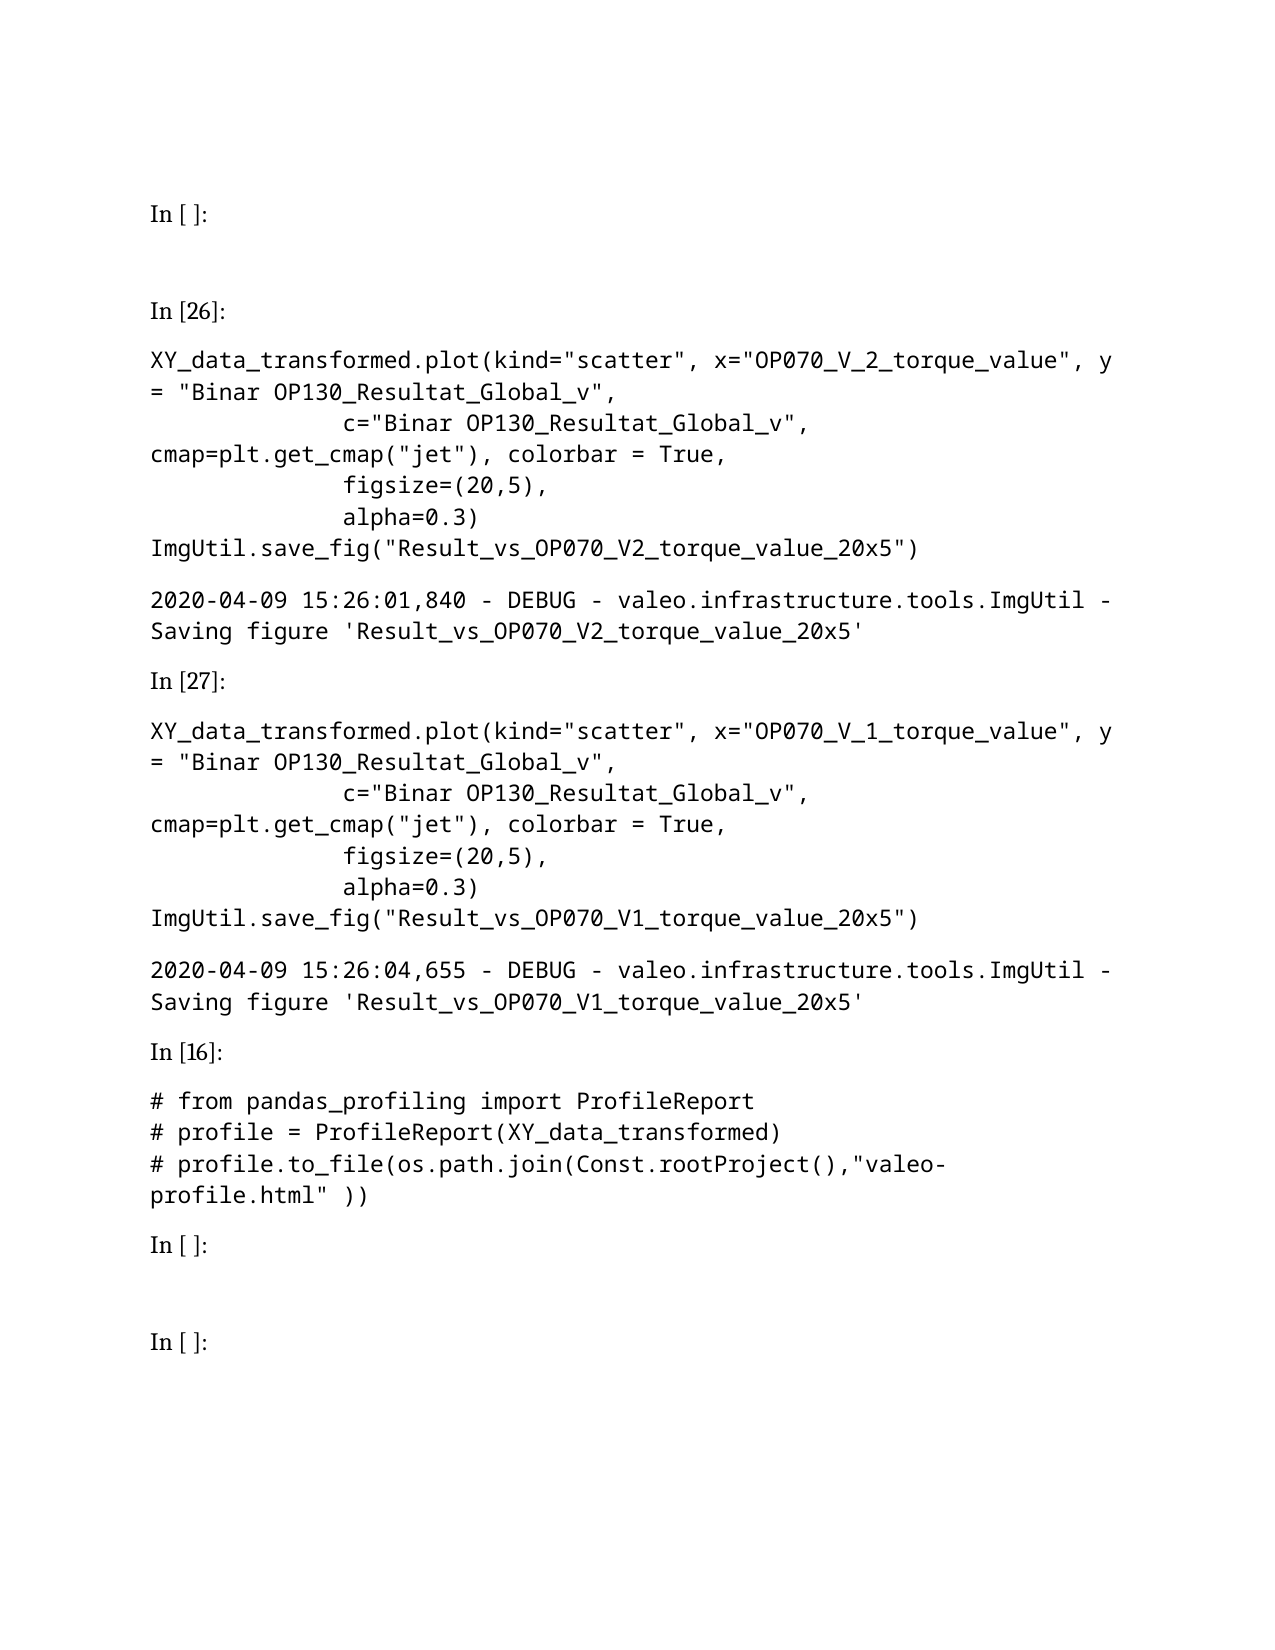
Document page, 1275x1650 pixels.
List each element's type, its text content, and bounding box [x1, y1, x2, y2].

text # from pandas_profiling import ProfileReport # profile = ProfileReport(XY_data_transformed) # profile.to_file(os.path.join(Const.rootProject(),"valeo-profile.html" )) [150, 1085, 1125, 1210]
text In [16]: [150, 1037, 1125, 1066]
text In [26]: [150, 297, 1125, 325]
text In [ ]: [150, 1231, 1125, 1259]
text In [ ]: [150, 199, 1125, 228]
text 2020-04-09 15:26:01,840 - DEBUG - valeo.infrastructure.tools.ImgUtil - Saving figure 'Result_vs_OP070_V2_torque_value_20x5' [150, 584, 1125, 646]
text XY_data_transformed.plot(kind="scatter", x="OP070_V_2_torque_value", y = "Binar OP130_Resultat_Global_v", c="Binar OP130_Resultat_Global_v", cmap=plt.get_cmap("jet"), colorbar = True, figsize=(20,5), alpha=0.3) ImgUtil.save_fig("Result_vs_OP070_V2_torque_value_20x5") [150, 344, 1125, 563]
text In [27]: [150, 667, 1125, 696]
text 2020-04-09 15:26:04,655 - DEBUG - valeo.infrastructure.tools.ImgUtil - Saving figure 'Result_vs_OP070_V1_torque_value_20x5' [150, 954, 1125, 1017]
text In [ ]: [150, 1328, 1125, 1357]
text XY_data_transformed.plot(kind="scatter", x="OP070_V_1_torque_value", y = "Binar OP130_Resultat_Global_v", c="Binar OP130_Resultat_Global_v", cmap=plt.get_cmap("jet"), colorbar = True, figsize=(20,5), alpha=0.3) ImgUtil.save_fig("Result_vs_OP070_V1_torque_value_20x5") [150, 714, 1125, 933]
